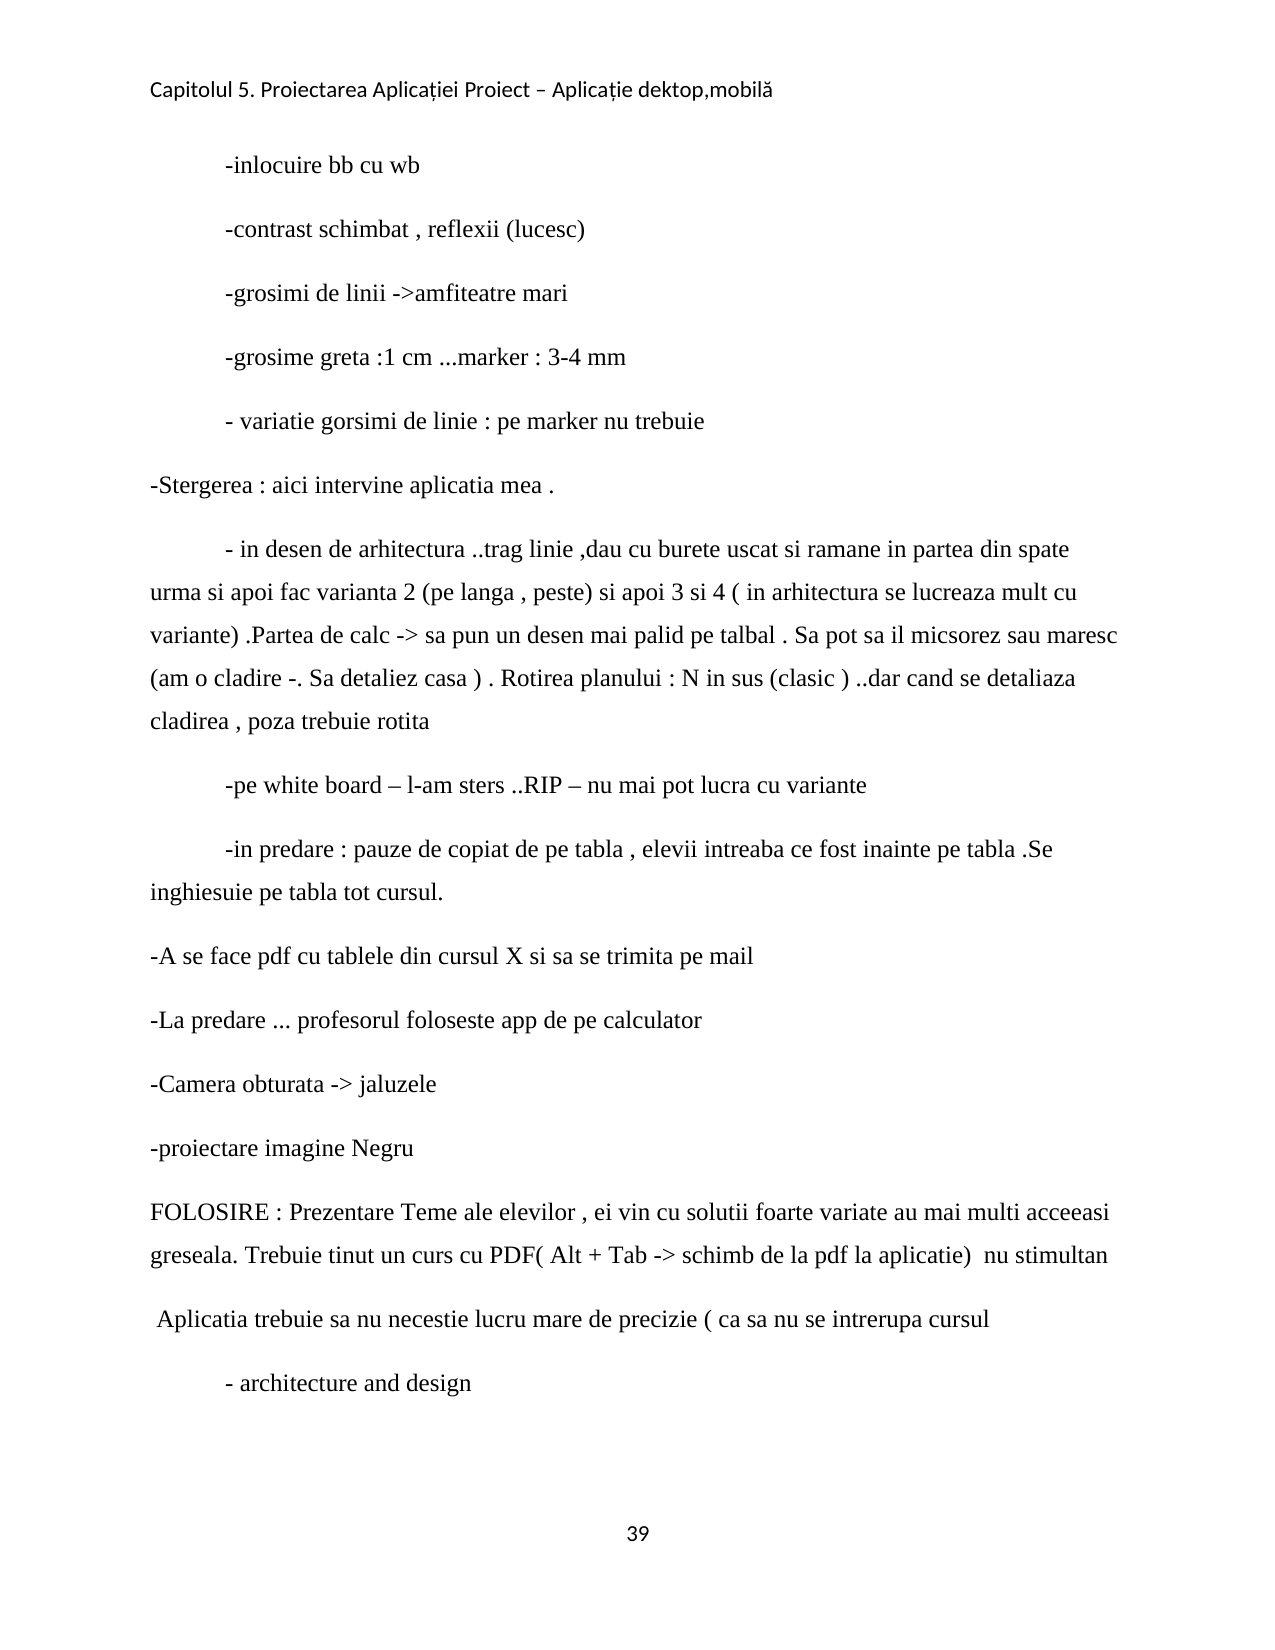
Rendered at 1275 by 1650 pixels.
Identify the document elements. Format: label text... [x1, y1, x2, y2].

text -Stergerea : aici intervine aplicatia mea . [150, 470, 1125, 498]
text Aplicatia trebuie sa nu necestie lucru mare de precizie ( ca sa nu se intrerupa cursul [150, 1304, 1125, 1333]
text -inlocuire bb cu wb [150, 150, 1125, 179]
text -pe white board – l-am sters ..RIP – nu mai pot lucra cu variante [150, 770, 1125, 799]
text -A se face pdf cu tablele din cursul X si sa se trimita pe mail [150, 941, 1125, 970]
text - variatie gorsimi de linie : pe marker nu trebuie [150, 406, 1125, 434]
text -Camera obturata -> jaluzele [150, 1069, 1125, 1098]
text -contrast schimbat , reflexii (lucesc) [150, 214, 1125, 243]
text -proiectare imagine Negru [150, 1133, 1125, 1162]
text -in predare : pauze de copiat de pe tabla , elevii intreaba ce fost inainte pe tabla .Se inghiesuie pe tabla tot cursul. [150, 834, 1125, 906]
text -grosime greta :1 cm ...marker : 3-4 mm [150, 342, 1125, 371]
text -grosimi de linii ->amfiteatre mari [150, 278, 1125, 307]
text - in desen de arhitectura ..trag linie ,dau cu burete uscat si ramane in partea din spate urma si apoi fac varianta 2 (pe langa , peste) si apoi 3 si 4 ( in arhitectura se lucreaza mult cu variante) .Partea de calc -> sa pun un desen mai palid pe talbal . Sa pot sa il micsorez sau maresc (am o cladire -. Sa detaliez casa ) . Rotirea planului : N in sus (clasic ) ..dar cand se detaliaza cladirea , poza trebuie rotita [150, 534, 1125, 735]
text -La predare ... profesorul foloseste app de pe calculator [150, 1005, 1125, 1034]
text - architecture and design [150, 1368, 1125, 1397]
text FOLOSIRE : Prezentare Teme ale elevilor , ei vin cu solutii foarte variate au mai multi acceeasi greseala. Trebuie tinut un curs cu PDF( Alt + Tab -> schimb de la pdf la aplicatie) nu stimultan [150, 1197, 1125, 1269]
